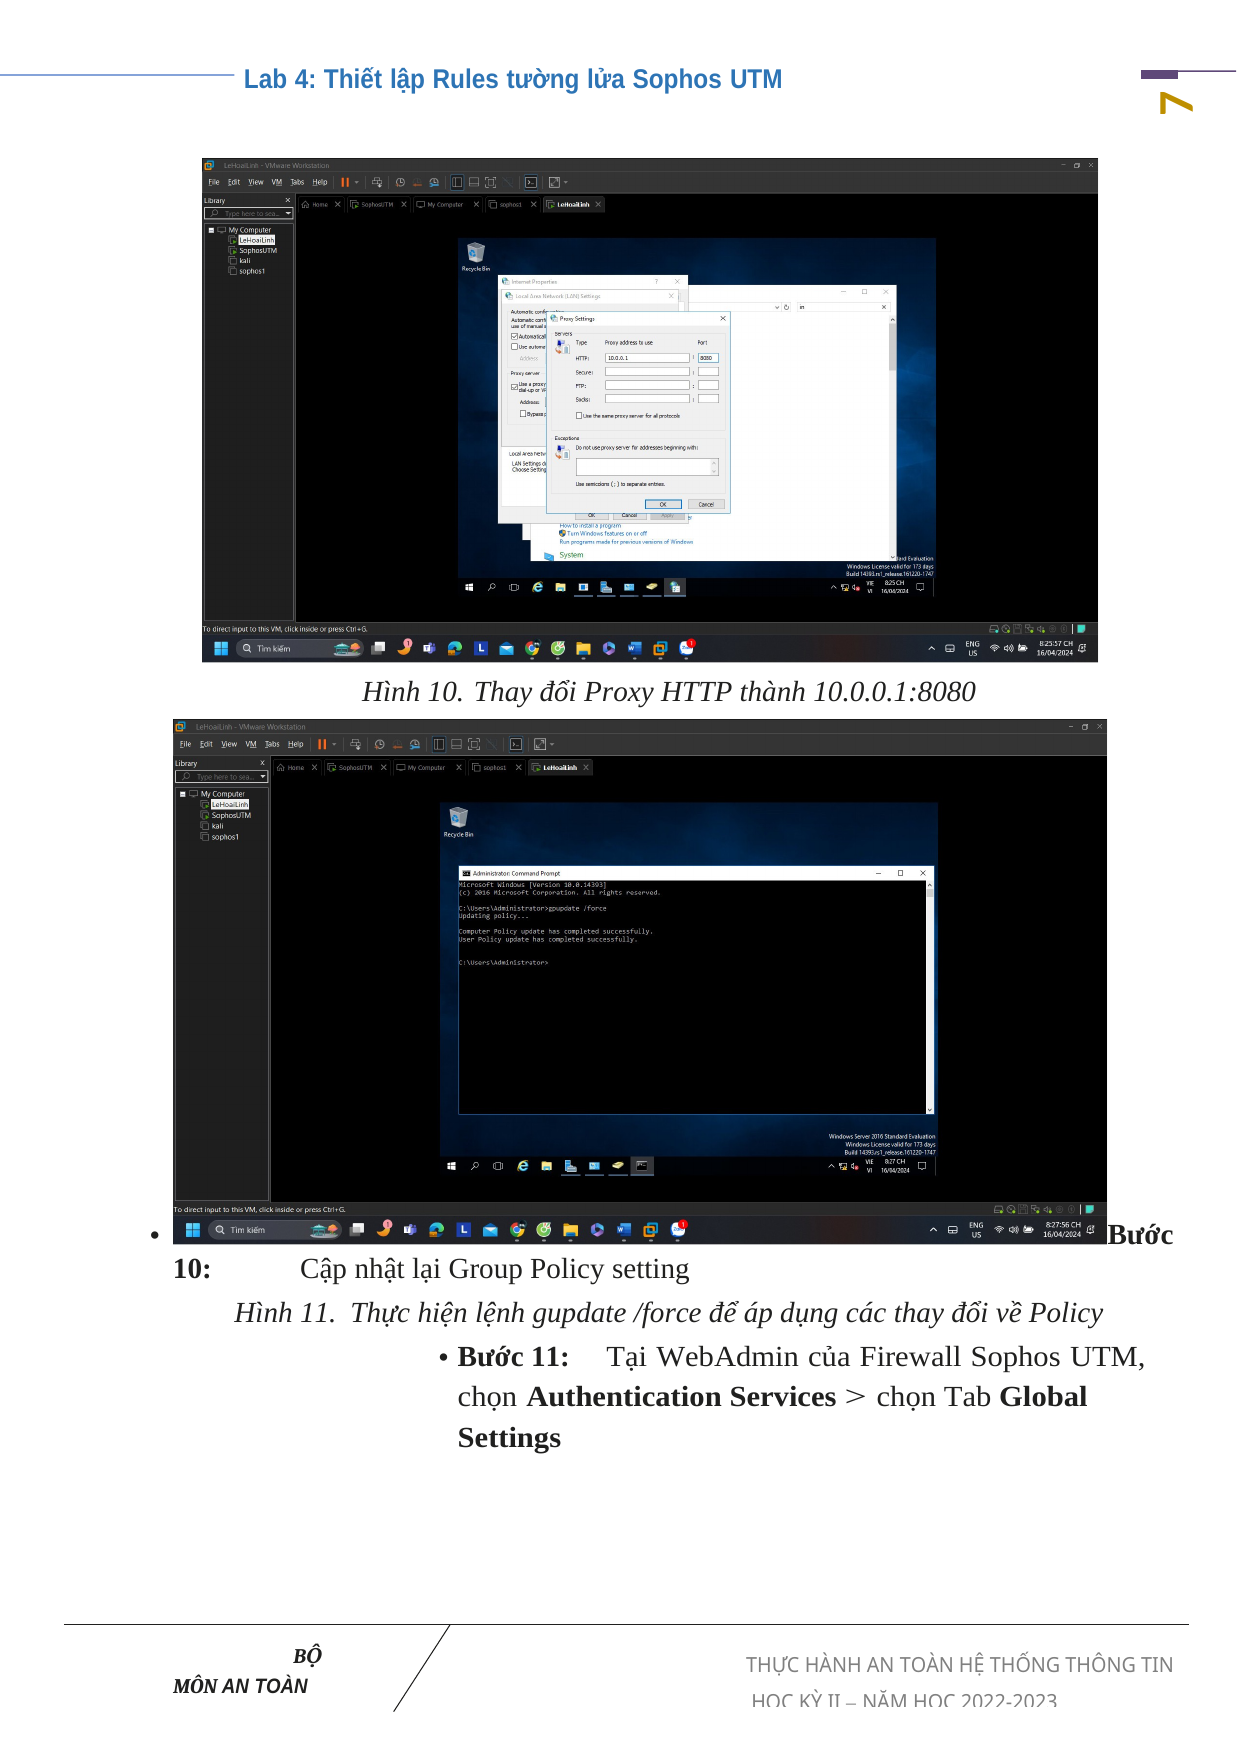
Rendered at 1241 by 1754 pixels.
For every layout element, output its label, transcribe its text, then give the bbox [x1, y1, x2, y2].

picture [172, 718, 1108, 1245]
picture [202, 157, 1099, 663]
list Bước 11: Tại WebAdmin của Firewall Sophos UTM, chọn Authentication Services > chọn Tab Global Settings [439, 1339, 1153, 1453]
text Hình 10. Thay đổi Proxy HTTP thành 10.0.0.1:8080 [165, 674, 1176, 707]
text Hình 11. Thực hiện lệnh gupdate /force để áp dụng các thay đổi về Policy [164, 1295, 1176, 1328]
